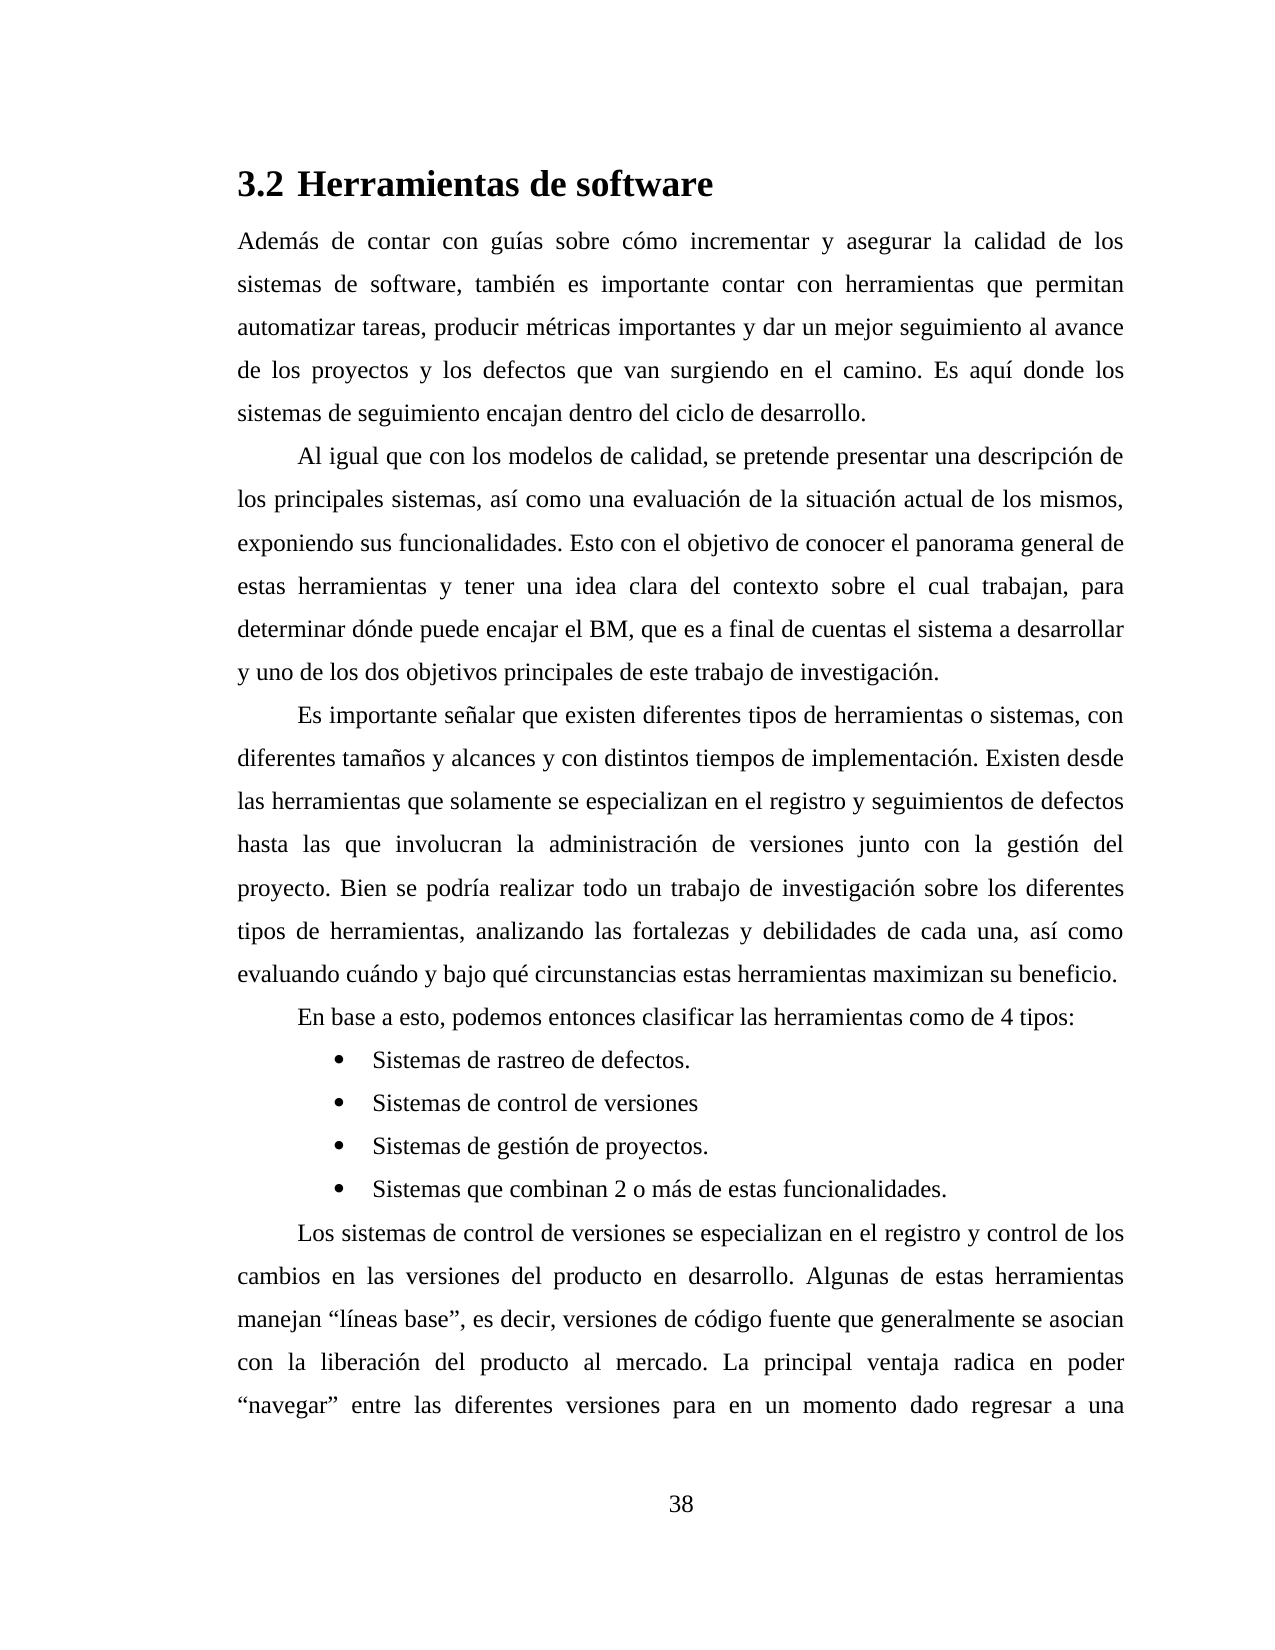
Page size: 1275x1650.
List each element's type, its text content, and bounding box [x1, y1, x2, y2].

text Es importante señalar que existen diferentes tipos de herramientas o sistemas, con diferentes tamaños y alcances y con distintos tiempos de implementación. Existen desde las herramientas que solamente se especializan en el registro y seguimientos de defectos hasta las que involucran la administración de versiones junto con la gestión del proyecto. Bien se podría realizar todo un trabajo de investigación sobre los diferentes tipos de herramientas, analizando las fortalezas y debilidades de cada una, así como evaluando cuándo y bajo qué circunstancias estas herramientas maximizan su beneficio. [237, 700, 1125, 988]
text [237, 1218, 1125, 1419]
list Sistemas que combinan 2 o más de estas funcionalidades. [334, 1174, 1125, 1203]
list Sistemas de control de versiones [334, 1088, 1125, 1117]
list Sistemas de rastreo de defectos. [334, 1045, 1125, 1074]
subtitle Herramientas de software [237, 161, 1125, 204]
text En base a esto, podemos entonces clasificar las herramientas como de 4 tipos: [237, 1002, 1125, 1031]
text Al igual que con los modelos de calidad, se pretende presentar una descripción de los principales sistemas, así como una evaluación de la situación actual de los mismos, exponiendo sus funcionalidades. Esto con el objetivo de conocer el panorama general de estas herramientas y tener una idea clara del contexto sobre el cual trabajan, para determinar dónde puede encajar el BM, que es a final de cuentas el sistema a desarrollar y uno de los dos objetivos principales de este trabajo de investigación. [237, 441, 1125, 686]
text Además de contar con guías sobre cómo incrementar y asegurar la calidad de los sistemas de software, también es importante contar con herramientas que permitan automatizar tareas, producir métricas importantes y dar un mejor seguimiento al avance de los proyectos y los defectos que van surgiendo en el camino. Es aquí donde los sistemas de seguimiento encajan dentro del ciclo de desarrollo. [237, 226, 1125, 427]
list Sistemas de gestión de proyectos. [334, 1131, 1125, 1160]
